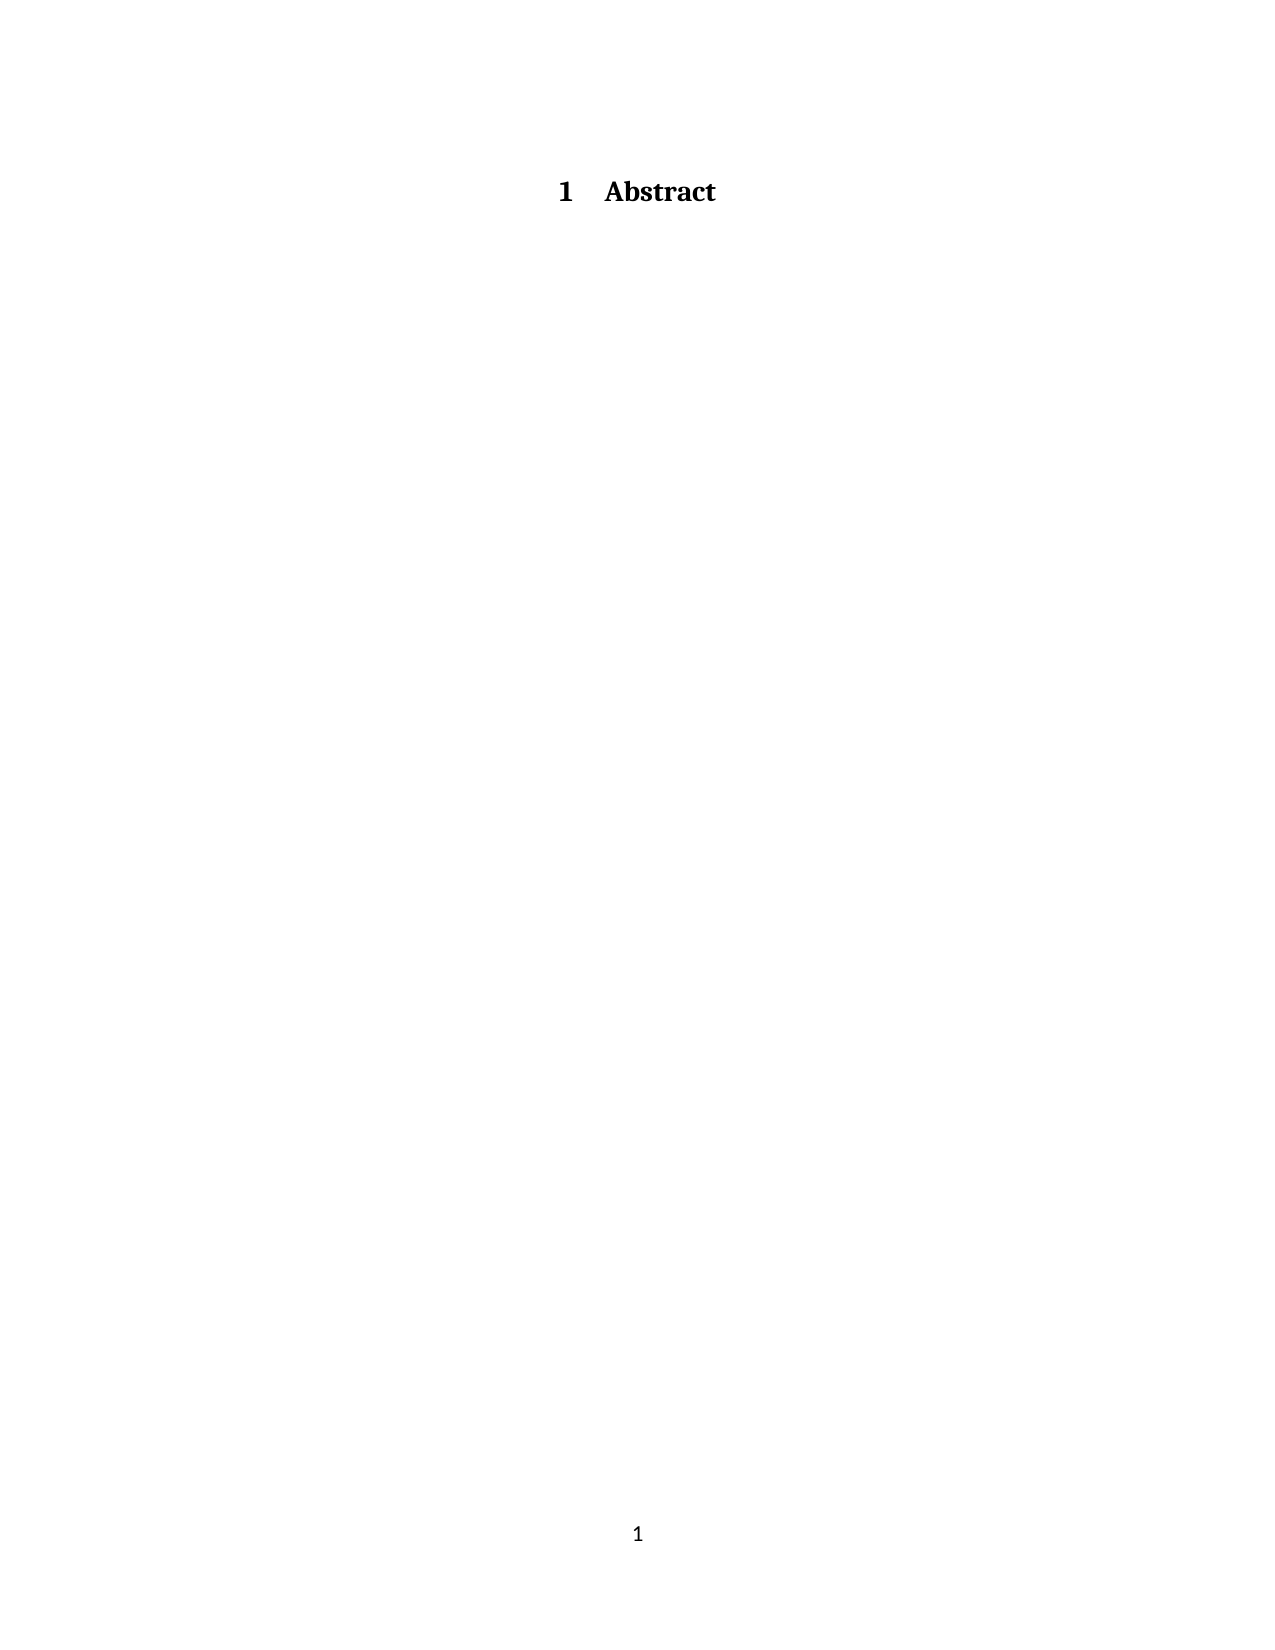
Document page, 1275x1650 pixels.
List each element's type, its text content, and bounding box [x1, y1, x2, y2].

subtitle Abstract [150, 175, 1125, 208]
